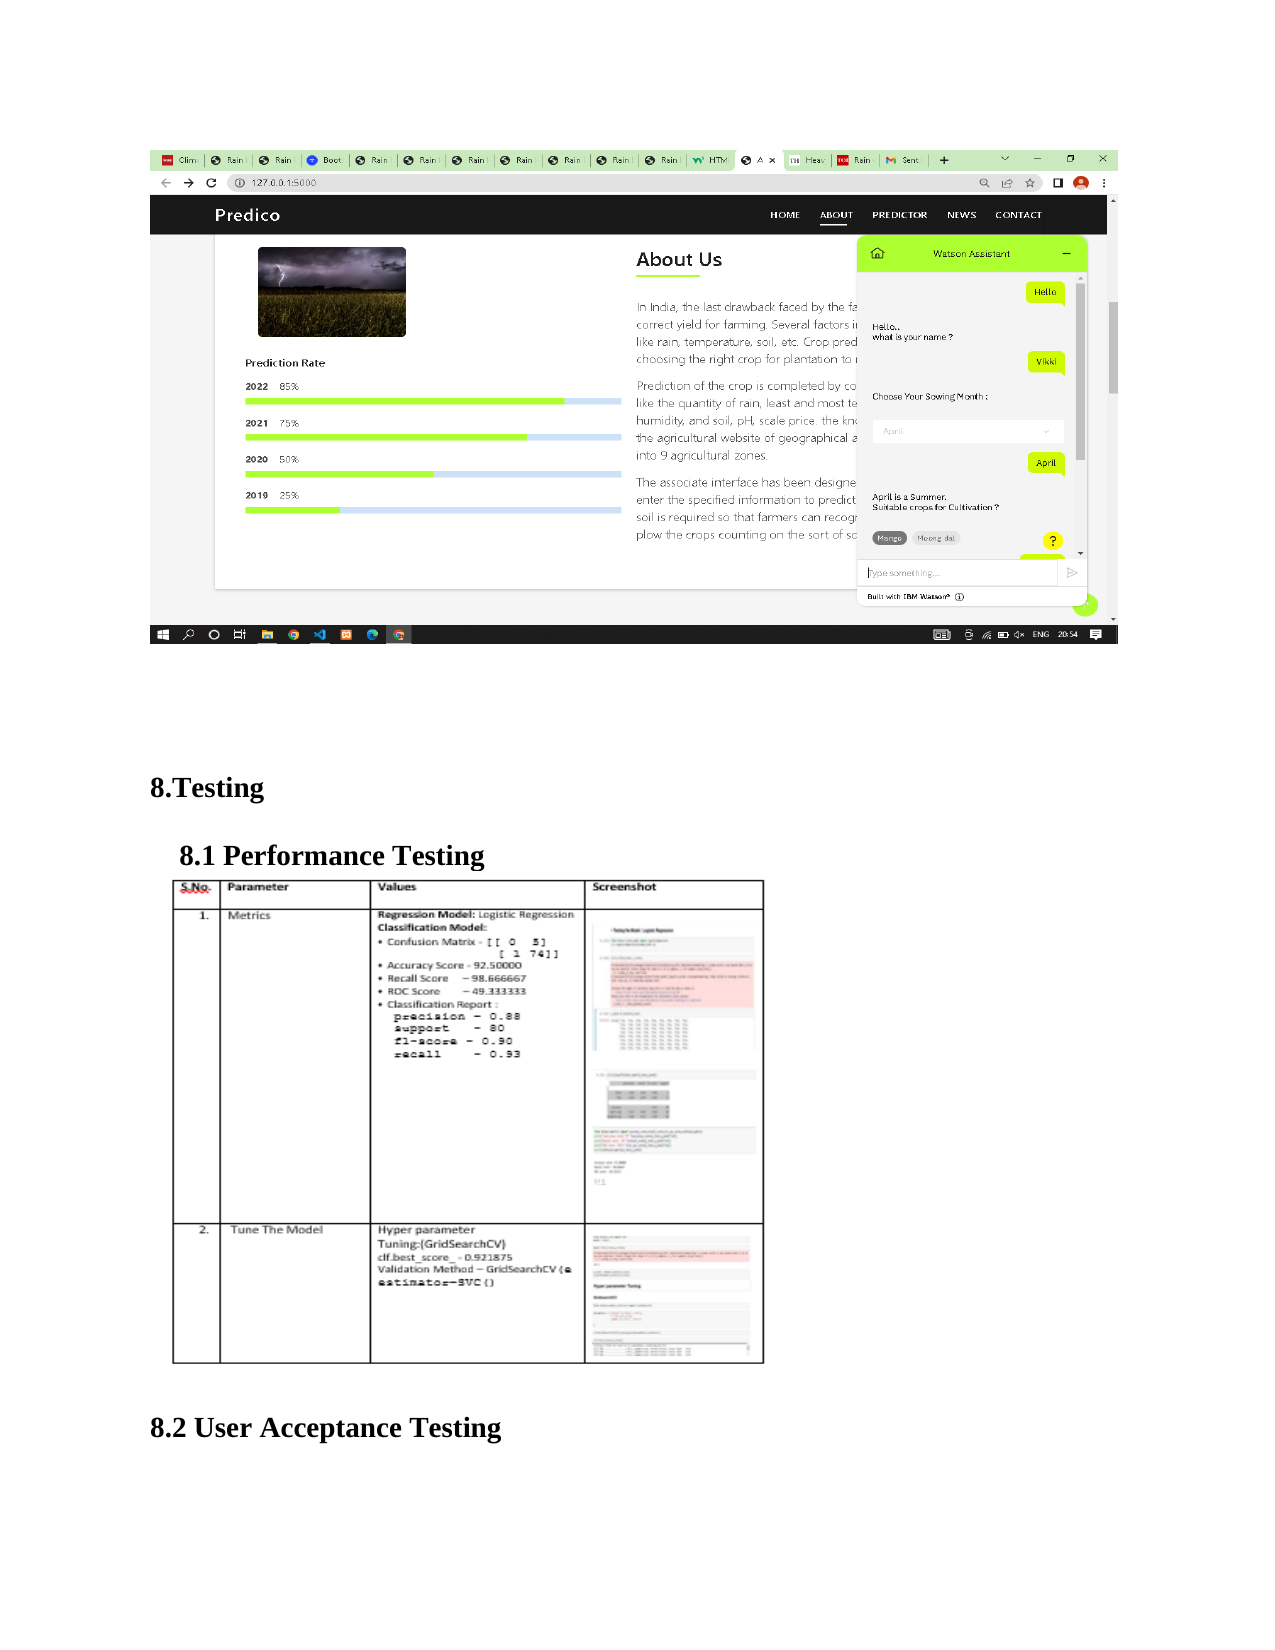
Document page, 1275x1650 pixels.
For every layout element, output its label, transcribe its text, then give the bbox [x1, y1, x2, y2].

text 8.Testing [150, 771, 1125, 804]
text 8.1 Performance Testing [150, 838, 1125, 871]
picture [150, 150, 1118, 644]
picture [157, 871, 780, 1377]
text 8.2 User Acceptance Testing [150, 1410, 1125, 1444]
